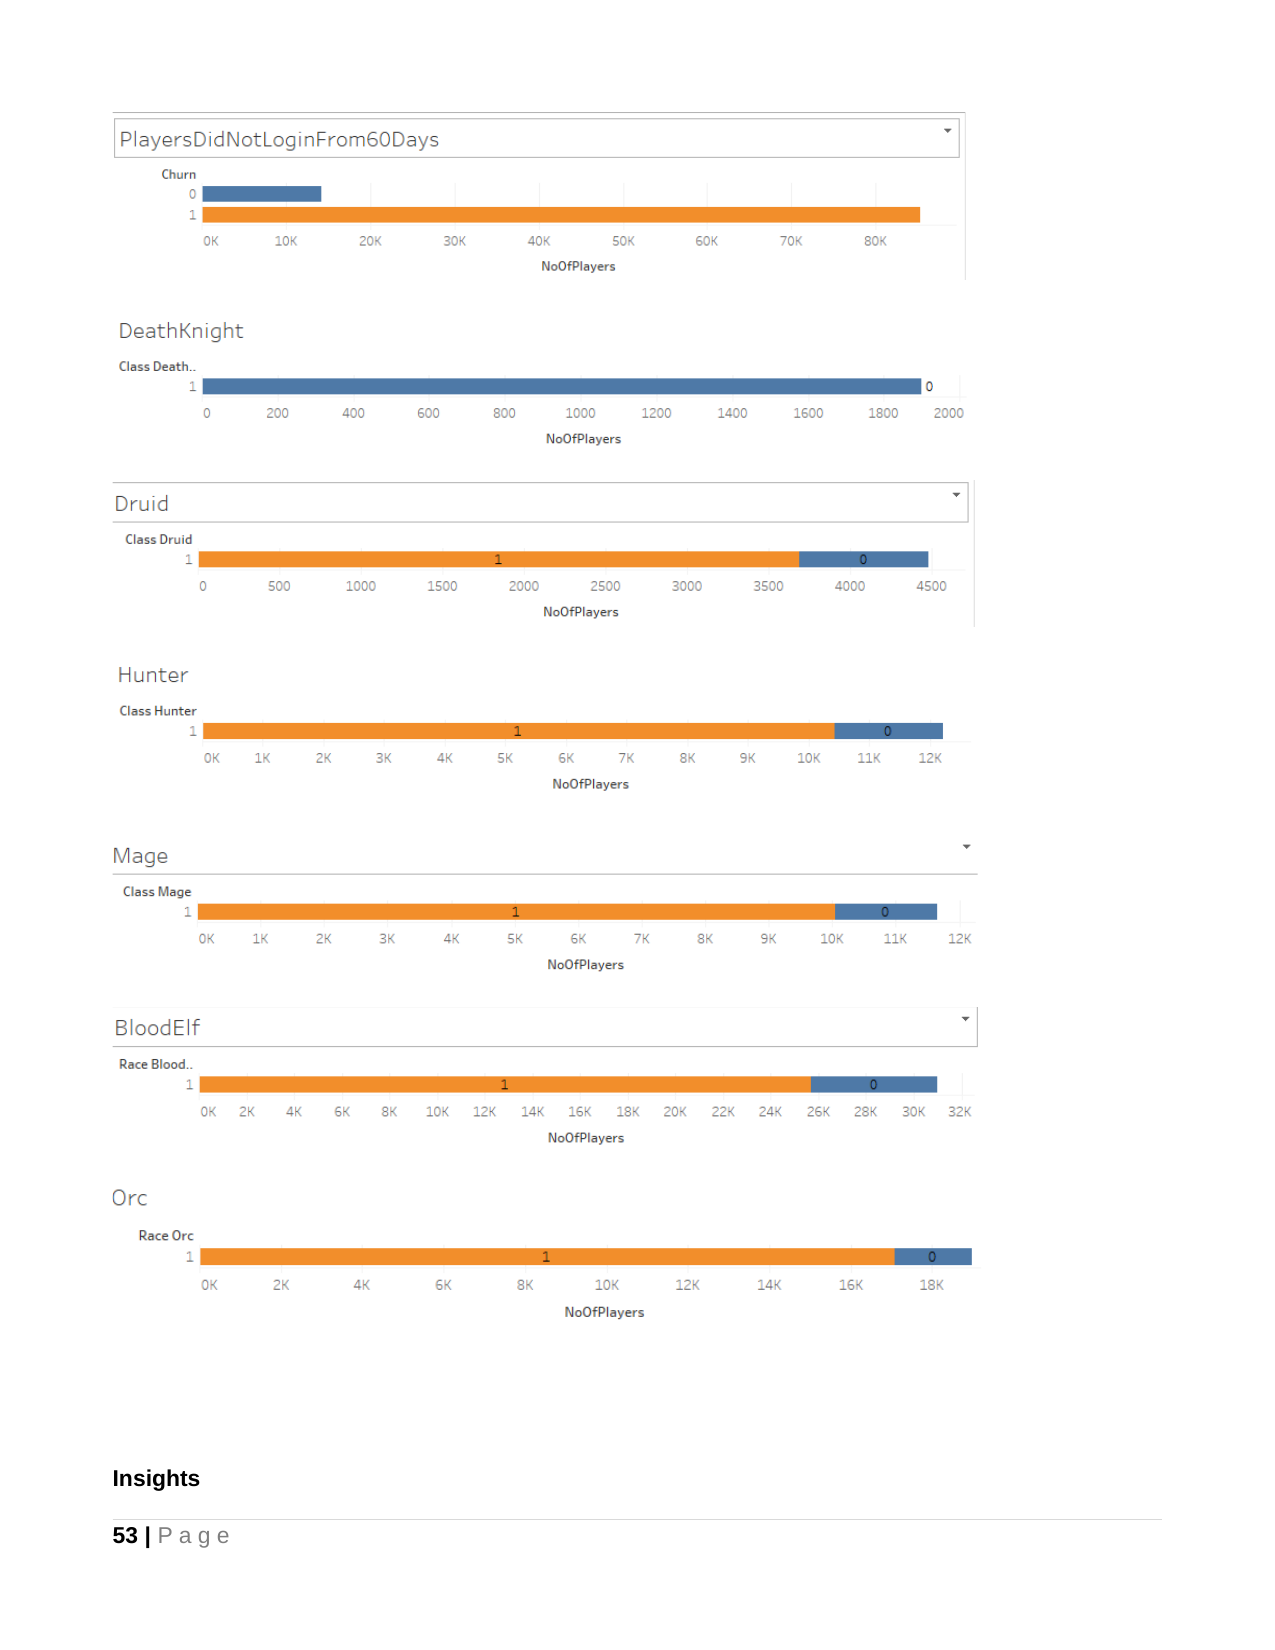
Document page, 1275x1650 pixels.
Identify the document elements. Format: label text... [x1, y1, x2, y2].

text Insights [112, 1465, 1162, 1491]
